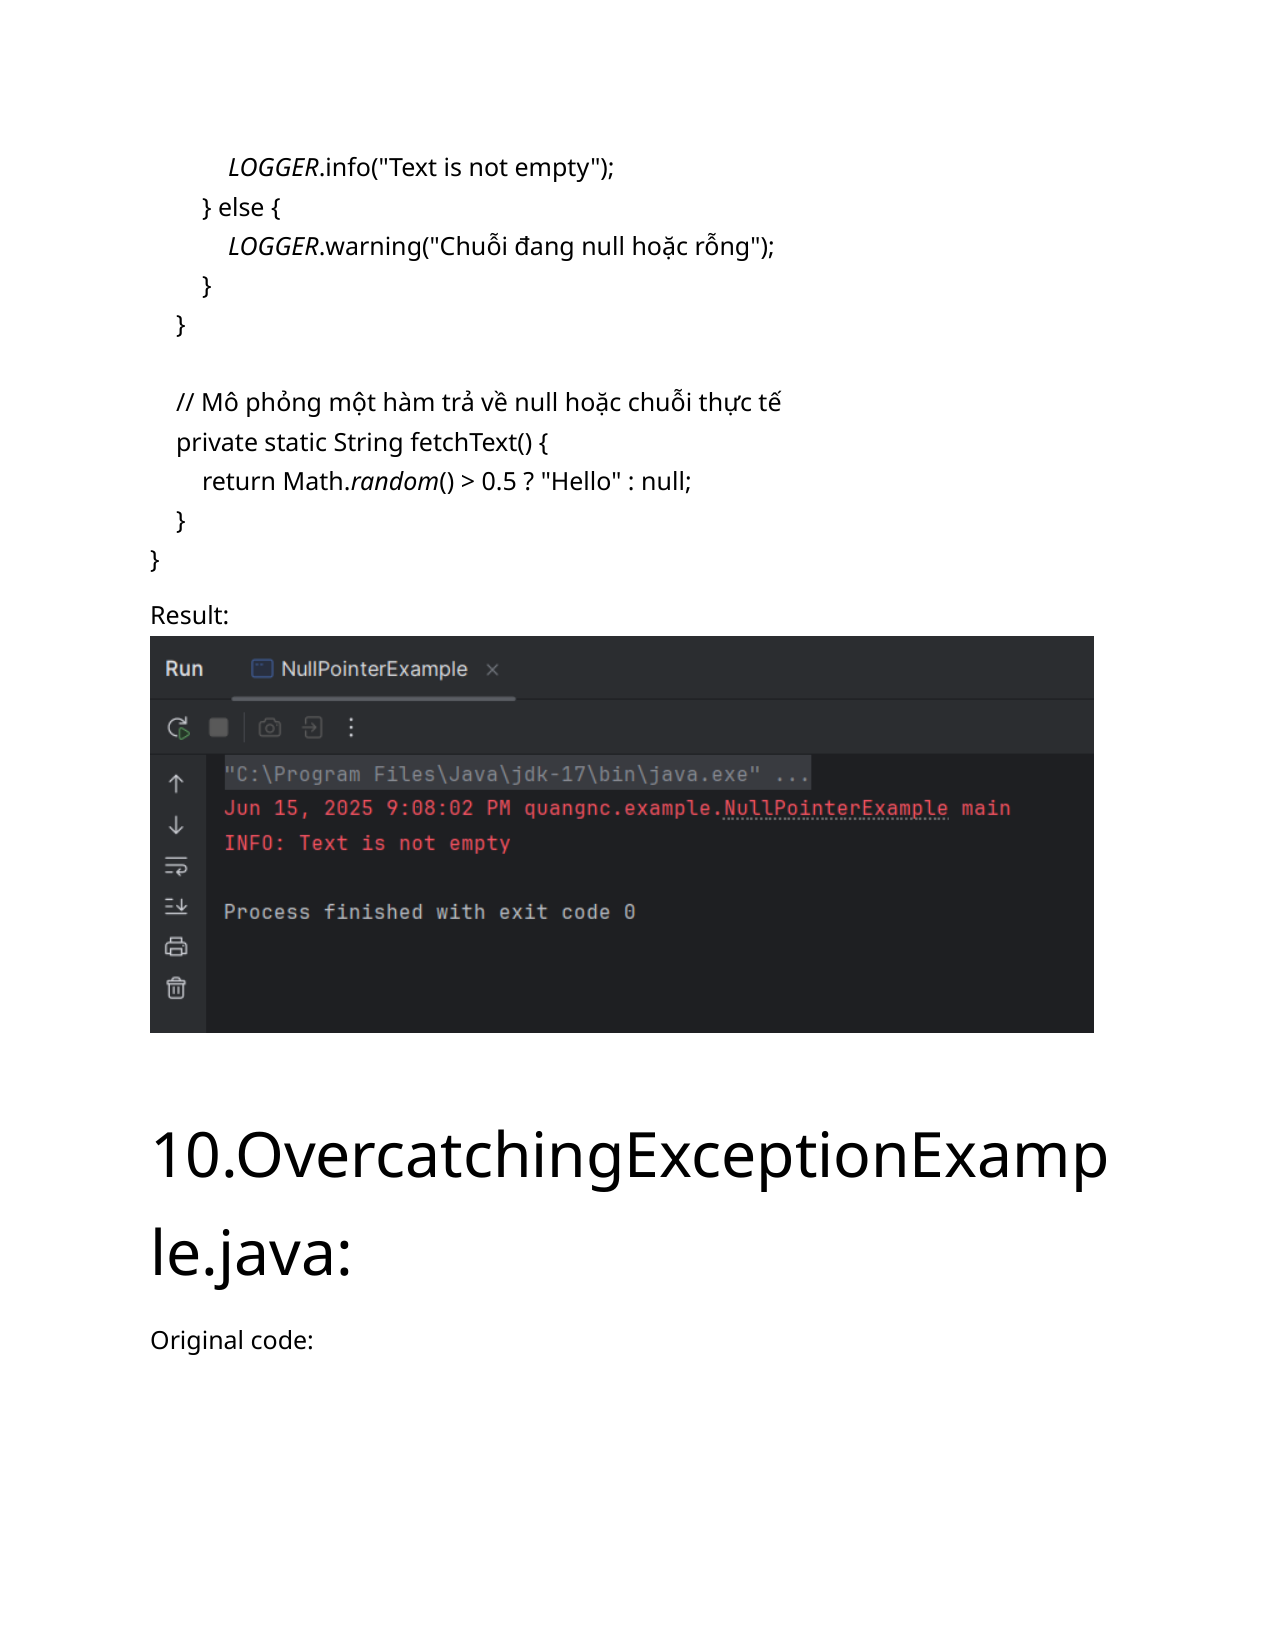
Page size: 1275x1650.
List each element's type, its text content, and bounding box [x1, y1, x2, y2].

picture [150, 636, 1094, 1033]
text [150, 150, 1125, 576]
text Original code: [150, 1323, 1125, 1357]
text 10.OvercatchingExceptionExample.java: [150, 1111, 1125, 1293]
